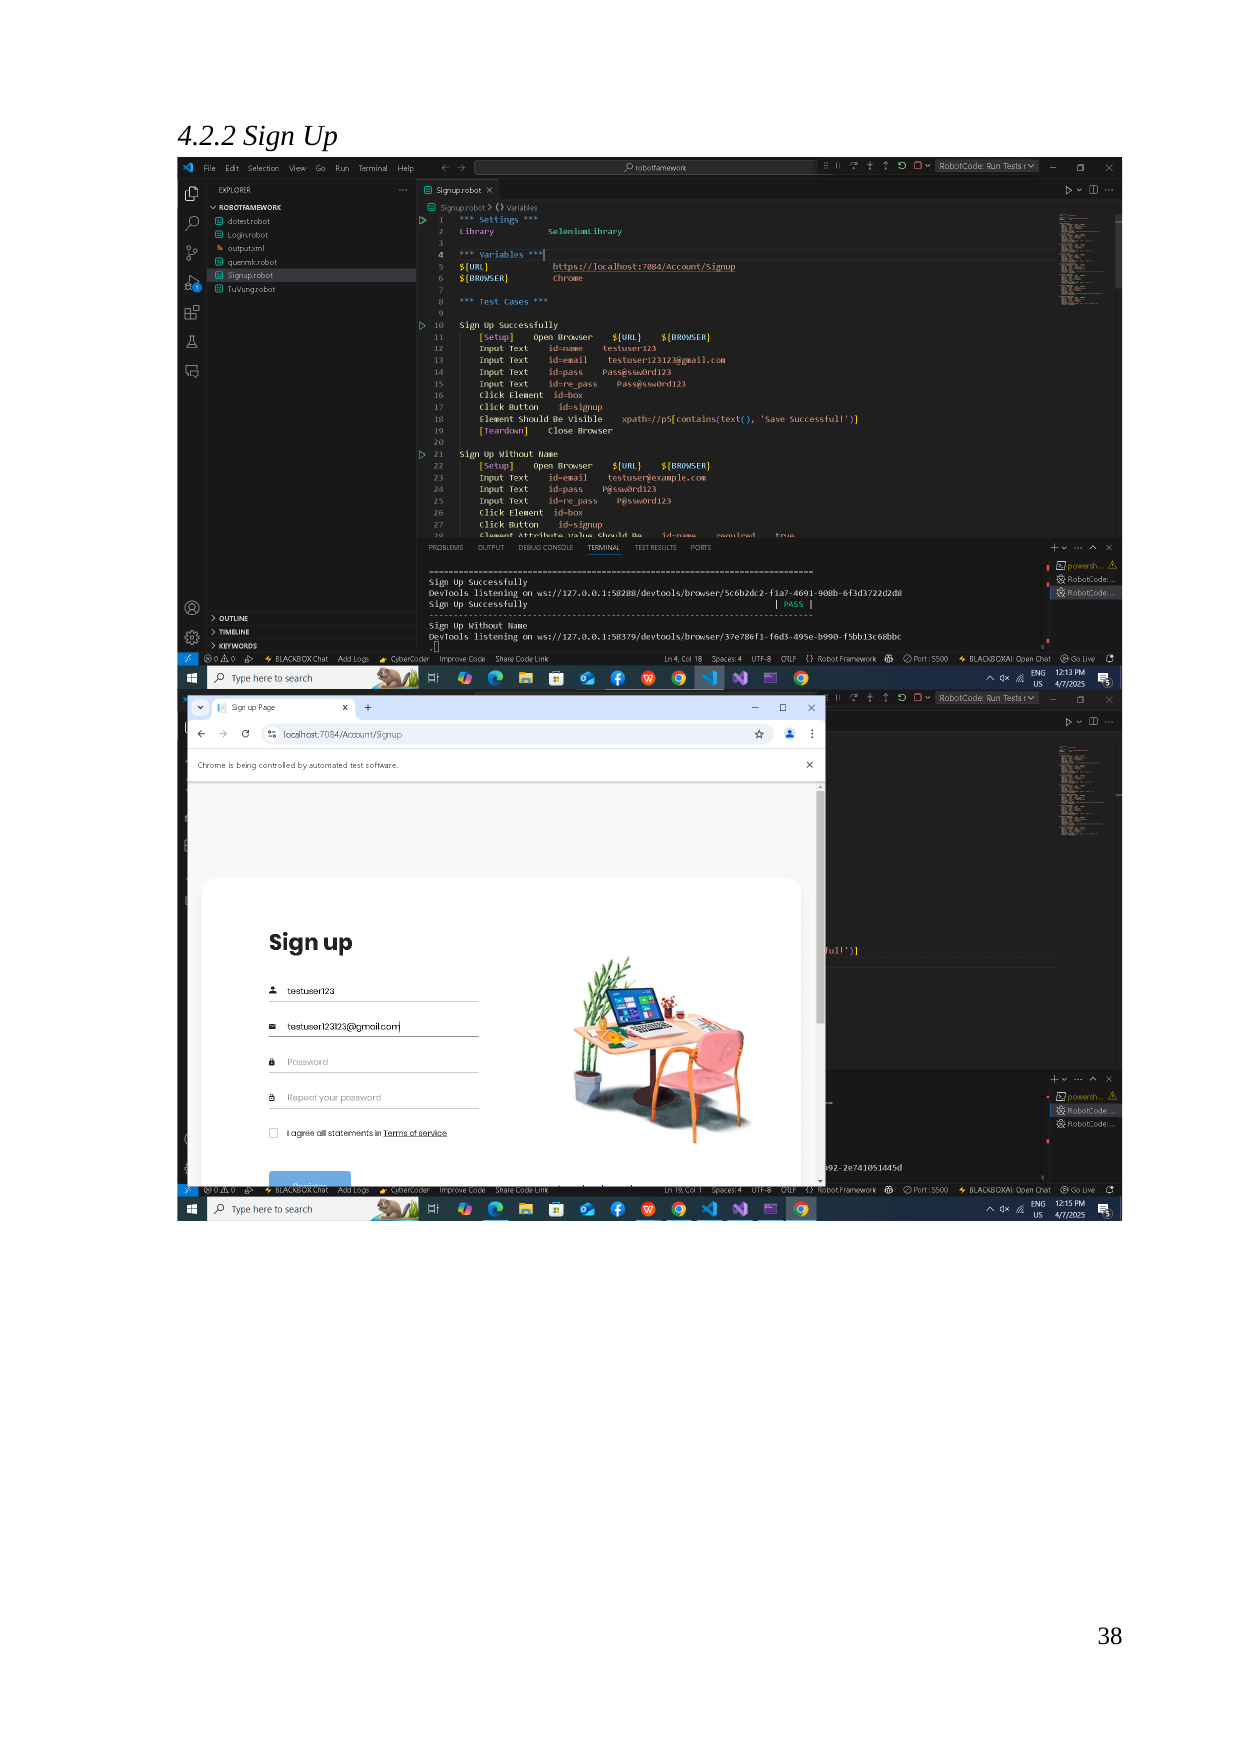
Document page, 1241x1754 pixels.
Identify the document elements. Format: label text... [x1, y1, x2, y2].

picture [177, 157, 1123, 1221]
subtitle 4.2.2 Sign Up [177, 118, 1122, 152]
